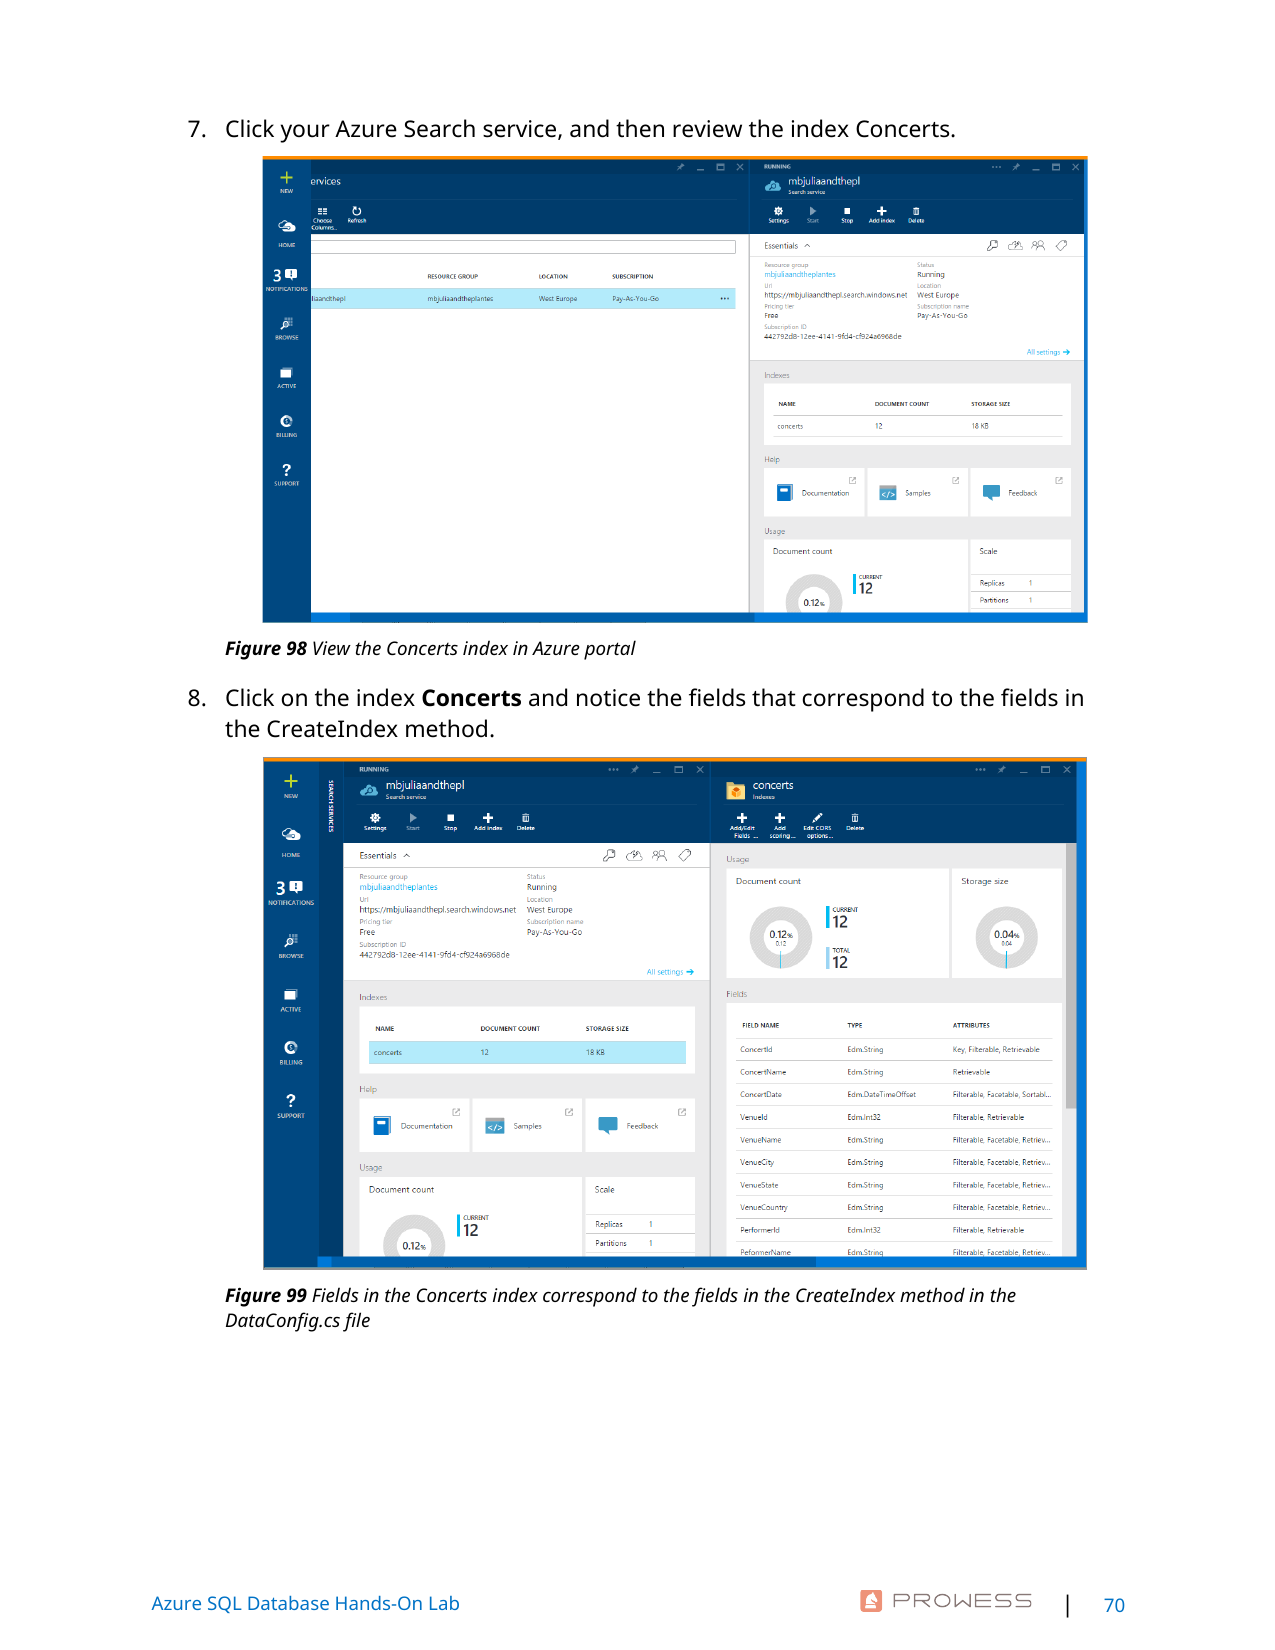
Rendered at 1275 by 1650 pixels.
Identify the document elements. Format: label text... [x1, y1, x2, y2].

text Click on the index Concerts and notice the fields that correspond to the fields in the CreateIndex method. [187, 682, 1125, 744]
picture [860, 1590, 1032, 1612]
picture [264, 758, 1086, 1268]
picture [262, 156, 1088, 623]
text Click your Azure Search service, and then review the index Concerts. [187, 112, 1125, 144]
